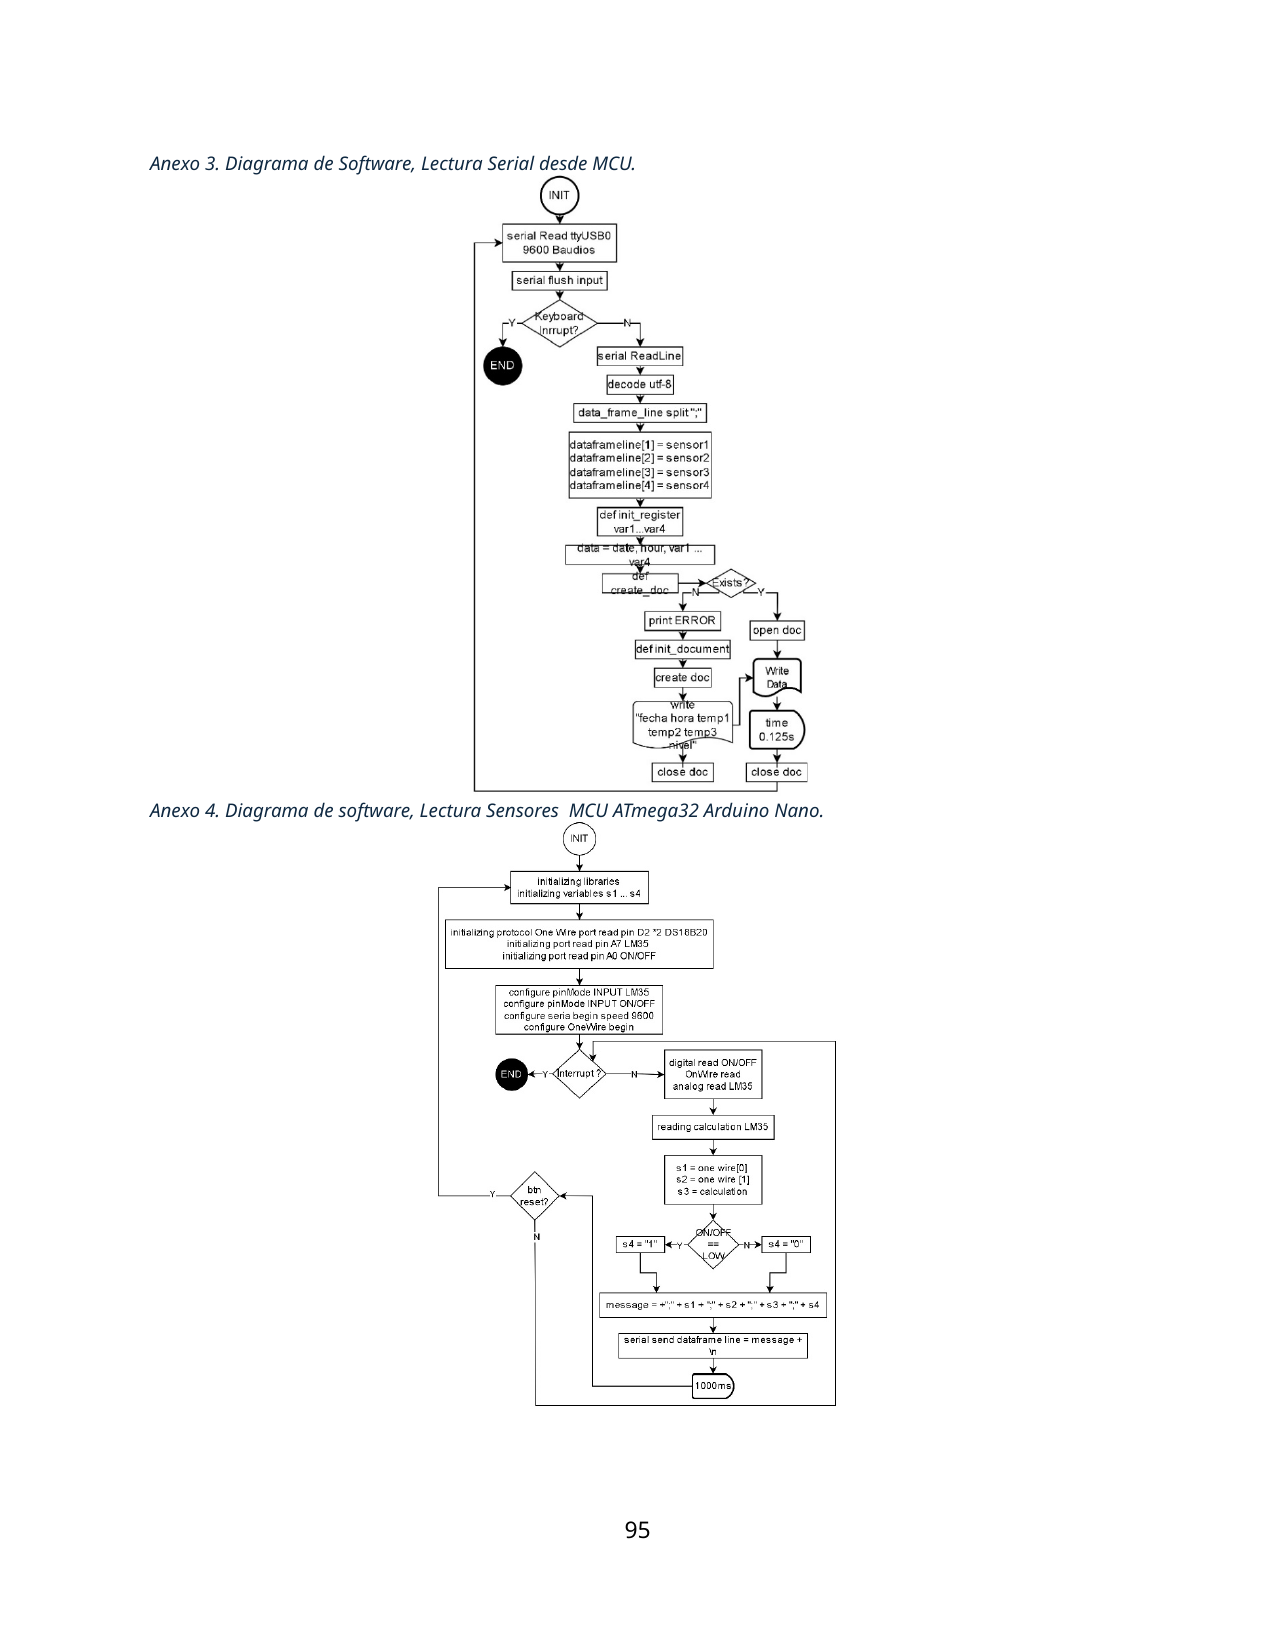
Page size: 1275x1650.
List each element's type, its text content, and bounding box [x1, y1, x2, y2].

picture [467, 175, 808, 798]
text Anexo 4. Diagrama de software, Lectura Sensores MCU ATmega32 Arduino Nano. [150, 797, 1125, 823]
picture [432, 822, 843, 1413]
text Anexo 3. Diagrama de Software, Lectura Serial desde MCU. [150, 150, 1125, 176]
